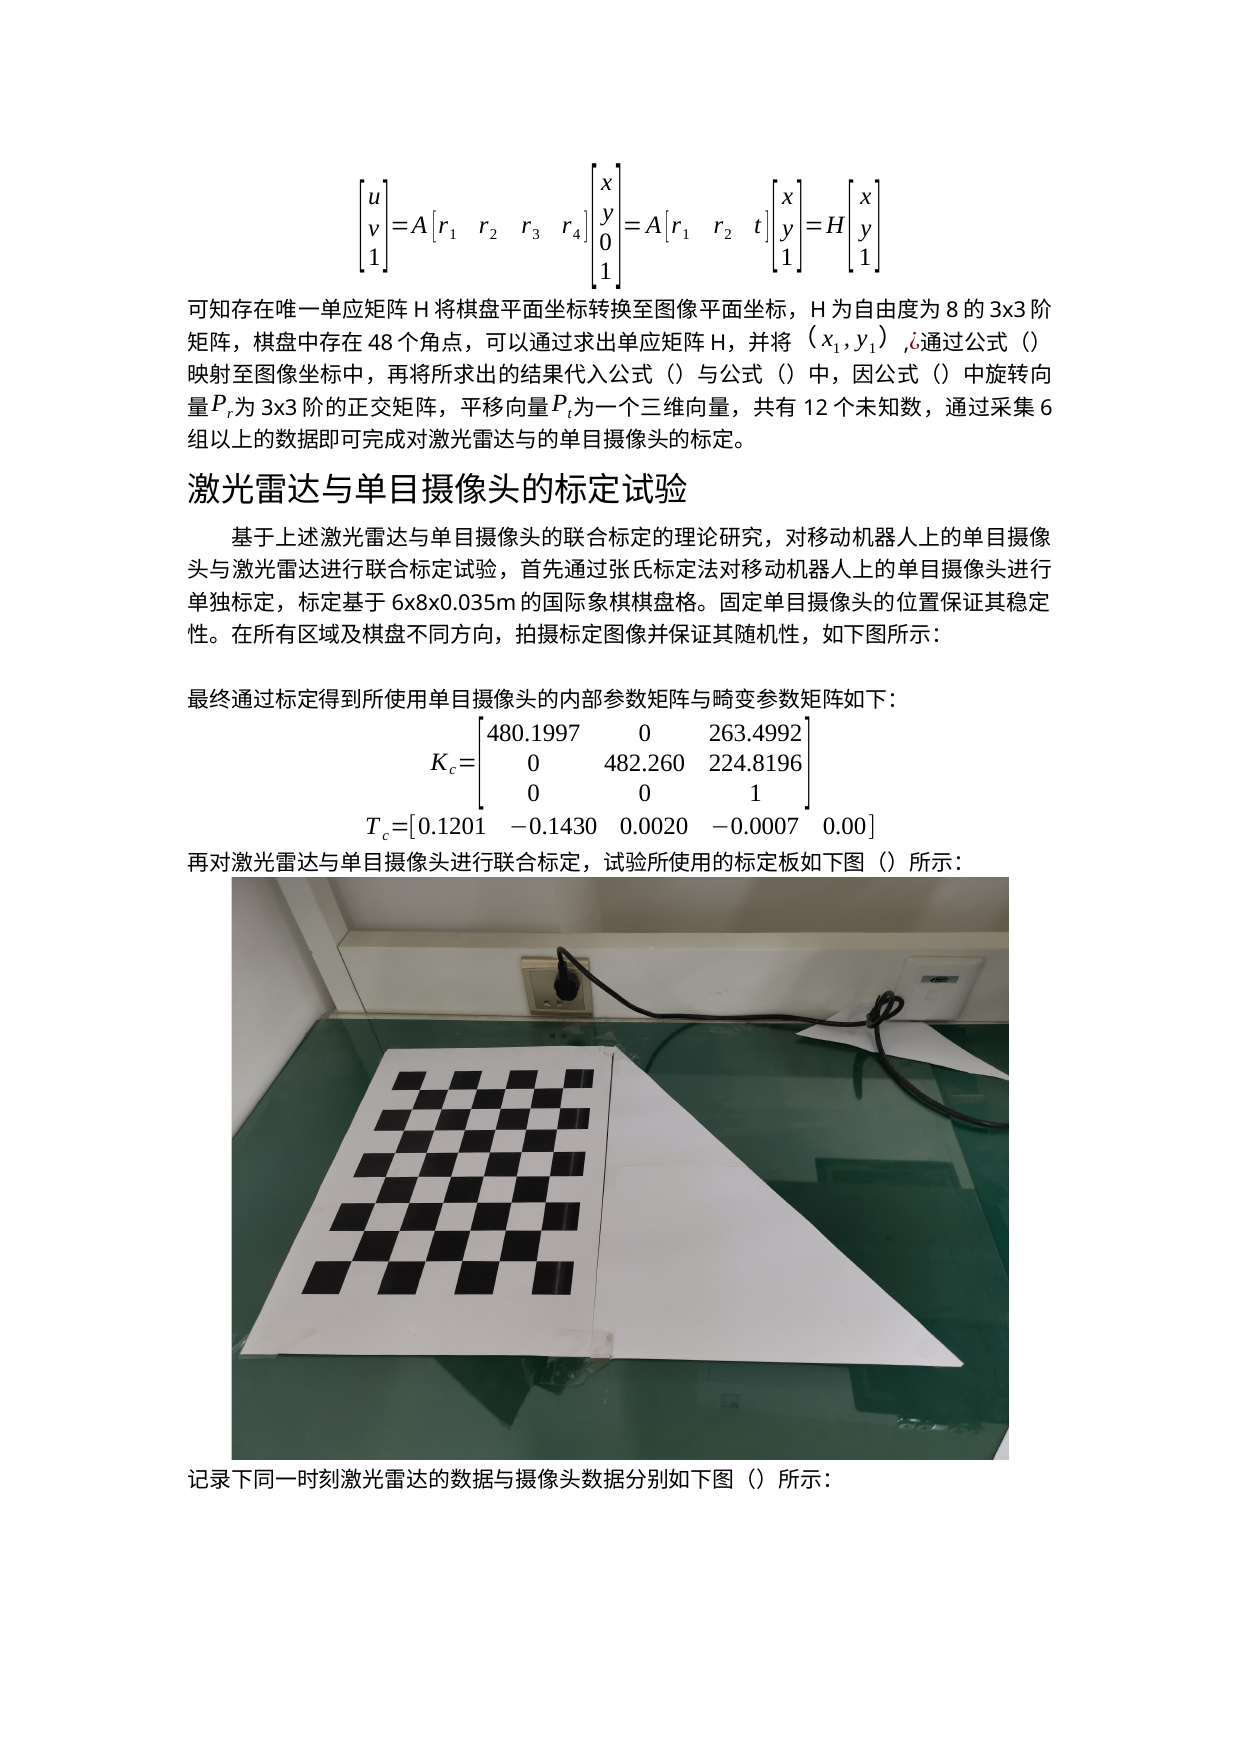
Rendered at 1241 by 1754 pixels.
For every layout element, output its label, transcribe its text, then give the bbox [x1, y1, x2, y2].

text 再对激光雷达与单目摄像头进行联合标定，试验所使用的标定板如下图（）所示： [187, 844, 1053, 877]
text 基于上述激光雷达与单目摄像头的联合标定的理论研究，对移动机器人上的单目摄像头与激光雷达进行联合标定试验，首先通过张氏标定法对移动机器人上的单目摄像头进行单独标定，标定基于6x8x0.035m的国际象棋棋盘格。固定单目摄像头的位置保证其稳定性。在所有区域及棋盘不同方向，拍摄标定图像并保证其随机性，如下图所示： [187, 519, 1053, 649]
text 记录下同一时刻激光雷达的数据与摄像头数据分别如下图（）所示： [187, 1462, 1053, 1494]
text 激光雷达与单目摄像头的标定试验 [187, 454, 1053, 519]
text 最终通过标定得到所使用单目摄像头的内部参数矩阵与畸变参数矩阵如下： [187, 682, 1053, 714]
text 可知存在唯一单应矩阵H将棋盘平面坐标转换至图像平面坐标，H为自由度为8的3x3阶矩阵，棋盘中存在48个角点，可以通过求出单应矩阵H，并将,通过公式（）映射至图像坐标中，再将所求出的结果代入公式（）与公式（）中，因公式（）中旋转向量为3x3阶的正交矩阵，平移向量为一个三维向量，共有12个未知数，通过采集6组以上的数据即可完成对激光雷达与的单目摄像头的标定。 [187, 292, 1053, 454]
picture [231, 877, 1009, 1460]
